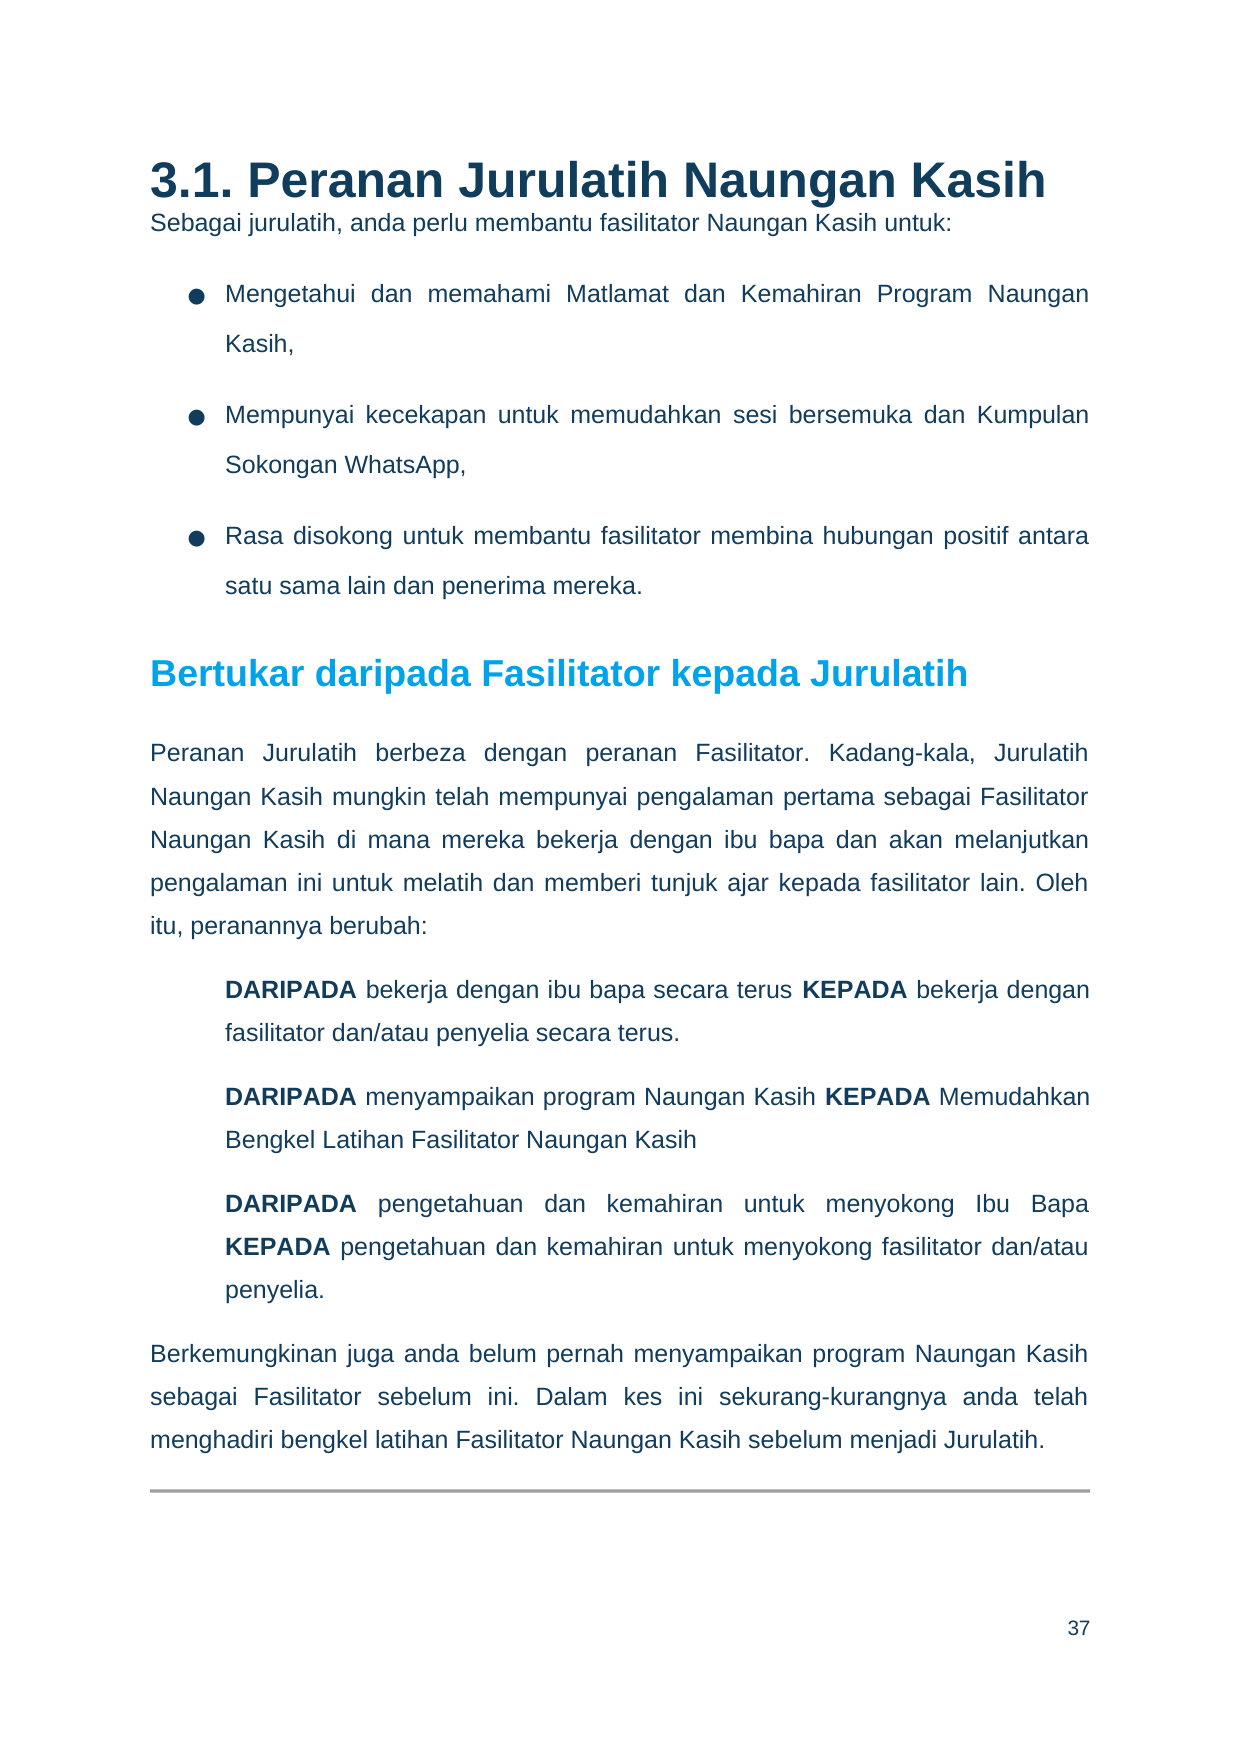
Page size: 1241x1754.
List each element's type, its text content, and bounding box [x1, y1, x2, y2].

text DARIPADA bekerja dengan ibu bapa secara terus KEPADA bekerja dengan fasilitator dan/atau penyelia secara terus. [225, 975, 1090, 1047]
list Mempunyai kecekapan untuk memudahkan sesi bersemuka dan Kumpulan Sokongan WhatsApp, [187, 392, 1090, 478]
list Rasa disokong untuk membantu fasilitator membina hubungan positif antara satu sama lain dan penerima mereka. [187, 513, 1090, 599]
text DARIPADA pengetahuan dan kemahiran untuk menyokong Ibu Bapa KEPADA pengetahuan dan kemahiran untuk menyokong fasilitator dan/atau penyelia. [225, 1189, 1090, 1304]
text Berkemungkinan juga anda belum pernah menyampaikan program Naungan Kasih sebagai Fasilitator sebelum ini. Dalam kes ini sekurang-kurangnya anda telah menghadiri bengkel latihan Fasilitator Naungan Kasih sebelum menjadi Jurulatih. [150, 1339, 1090, 1454]
text DARIPADA menyampaikan program Naungan Kasih KEPADA Memudahkan Bengkel Latihan Fasilitator Naungan Kasih [225, 1082, 1090, 1154]
subtitle 3.1. Peranan Jurulatih Naungan Kasih [150, 150, 1090, 207]
text Peranan Jurulatih berbeza dengan peranan Fasilitator. Kadang-kala, Jurulatih Naungan Kasih mungkin telah mempunyai pengalaman pertama sebagai Fasilitator Naungan Kasih di mana mereka bekerja dengan ibu bapa dan akan melanjutkan pengalaman ini untuk melatih dan memberi tunjuk ajar kepada fasilitator lain. Oleh itu, peranannya berubah: [150, 738, 1090, 939]
subtitle Bertukar daripada Fasilitator kepada Jurulatih [150, 651, 1090, 694]
list Mengetahui dan memahami Matlamat dan Kemahiran Program Naungan Kasih, [187, 271, 1090, 357]
text Sebagai jurulatih, anda perlu membantu fasilitator Naungan Kasih untuk: [150, 207, 1090, 236]
